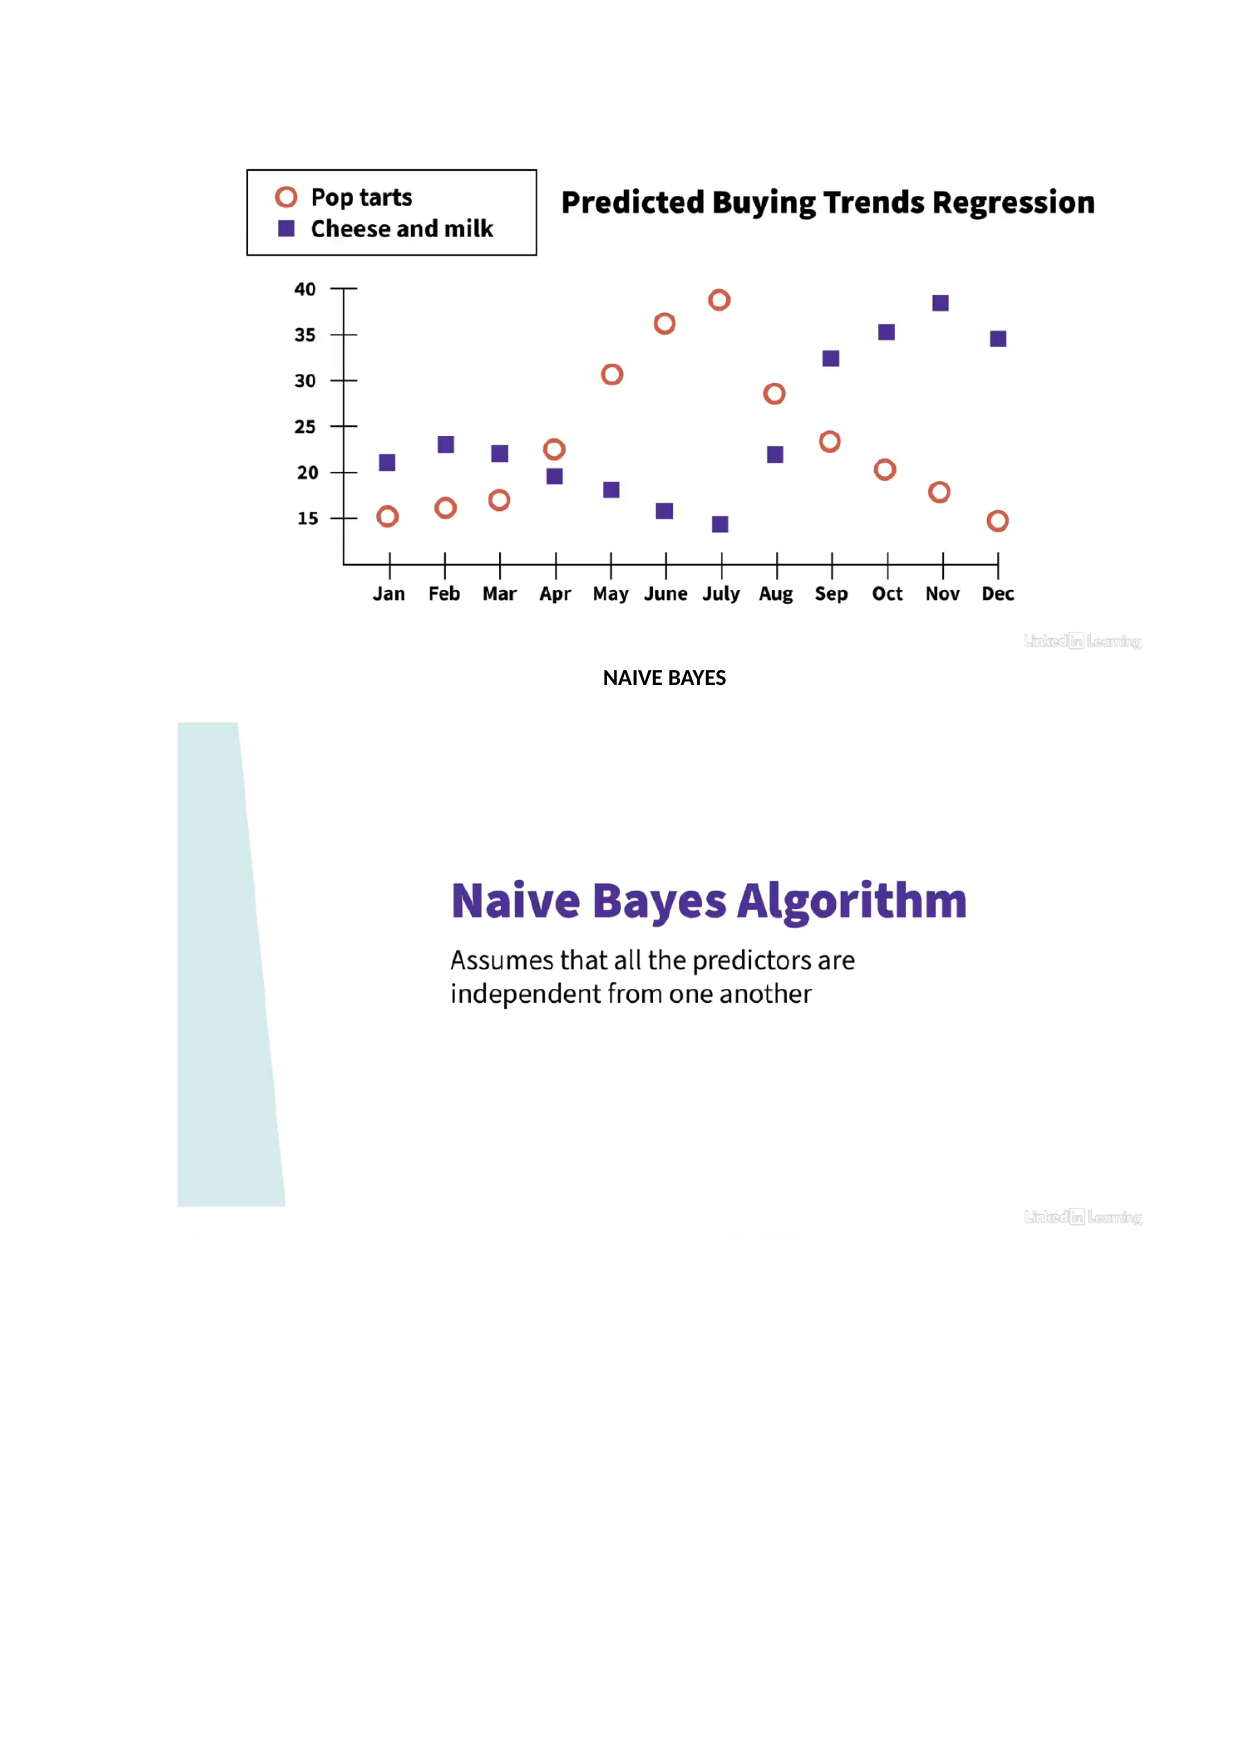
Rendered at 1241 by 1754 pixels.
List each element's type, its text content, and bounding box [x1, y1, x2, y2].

list NAIVE BAYES [177, 663, 1152, 691]
picture [177, 118, 1152, 661]
picture [177, 693, 1152, 1237]
